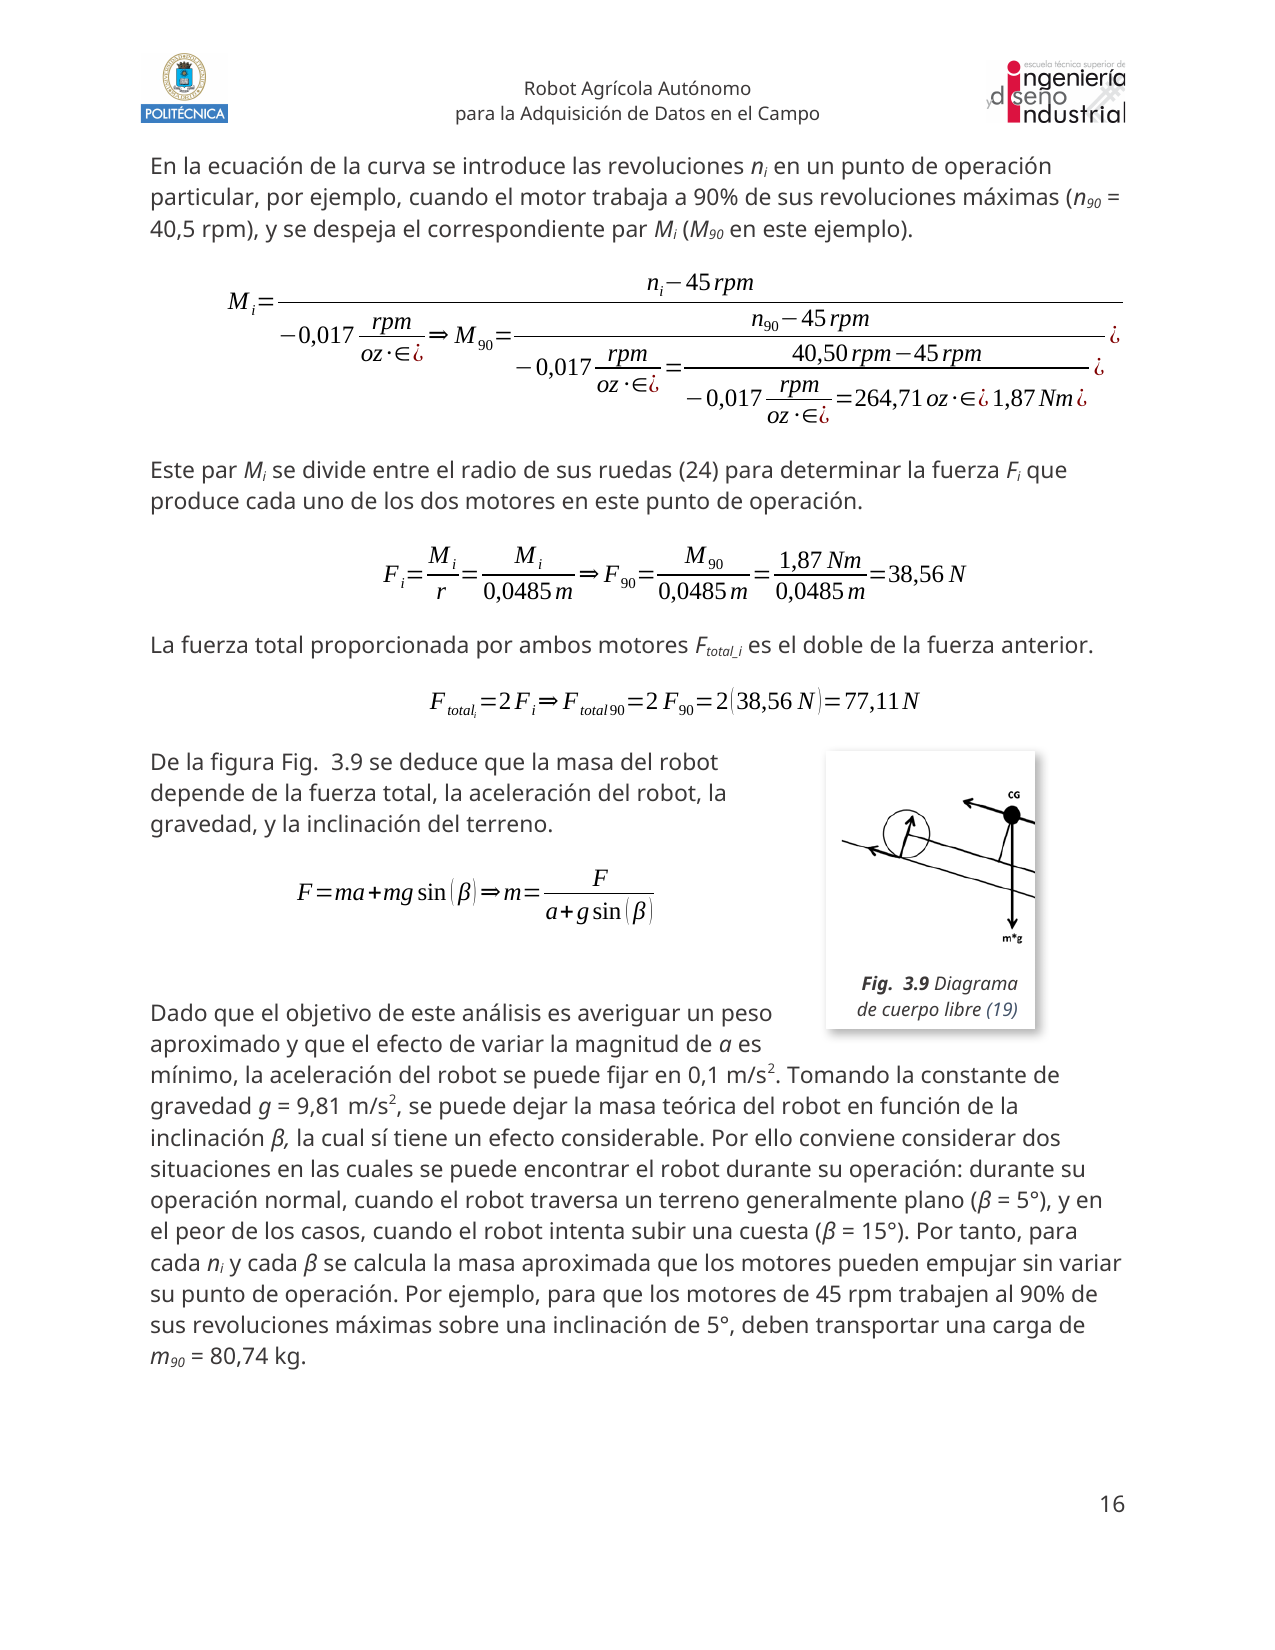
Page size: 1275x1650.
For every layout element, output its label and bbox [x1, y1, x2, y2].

picture [986, 60, 1125, 123]
picture [841, 784, 1035, 946]
picture [140, 53, 228, 123]
